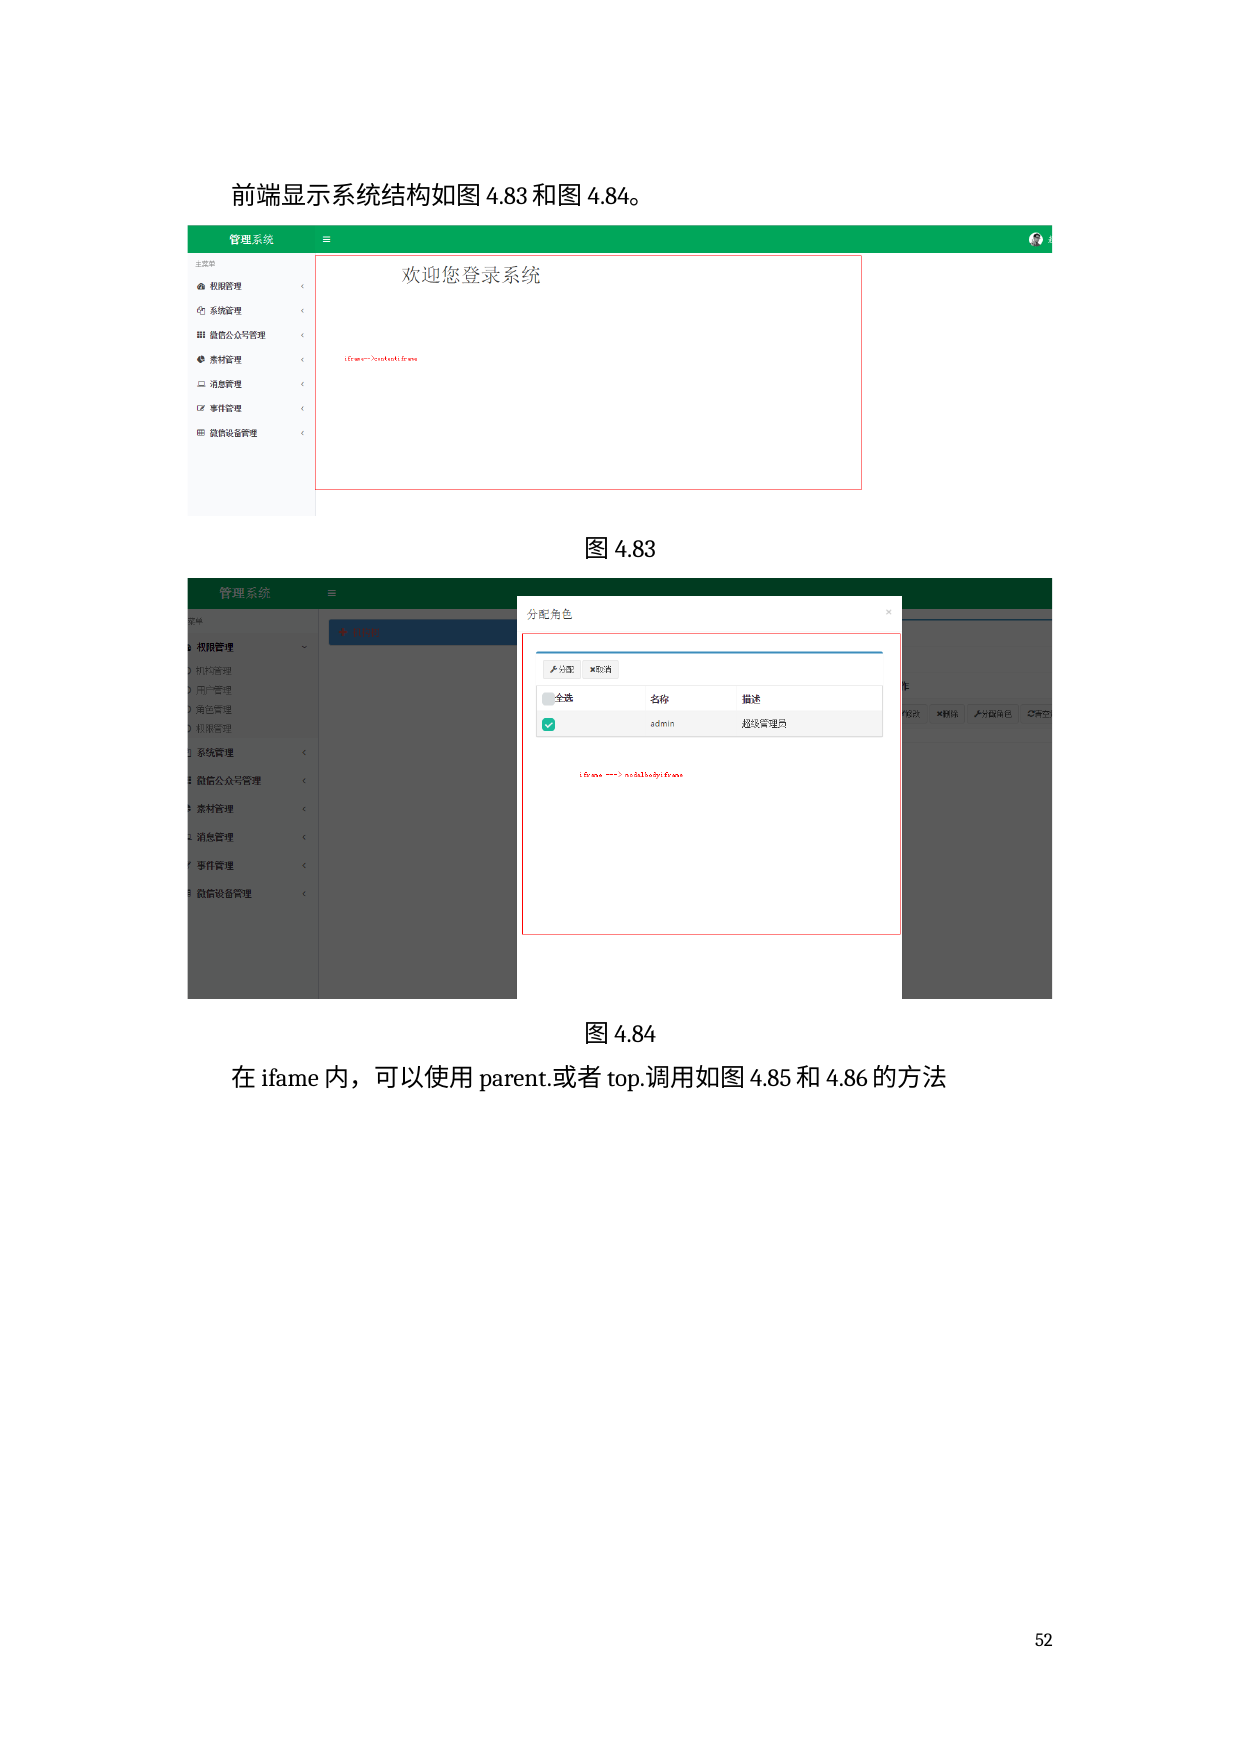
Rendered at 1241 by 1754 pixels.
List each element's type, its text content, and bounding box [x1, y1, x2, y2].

picture [187, 225, 1053, 516]
text 在ifame内，可以使用parent.或者top.调用如图4.85和4.86的方法 [187, 1053, 1053, 1097]
text 前端显示系统结构如图4.83和图4.84。 [187, 172, 1053, 216]
text 图4.84 [187, 1009, 1053, 1053]
picture [187, 578, 1053, 999]
text 图4.83 [187, 524, 1053, 568]
